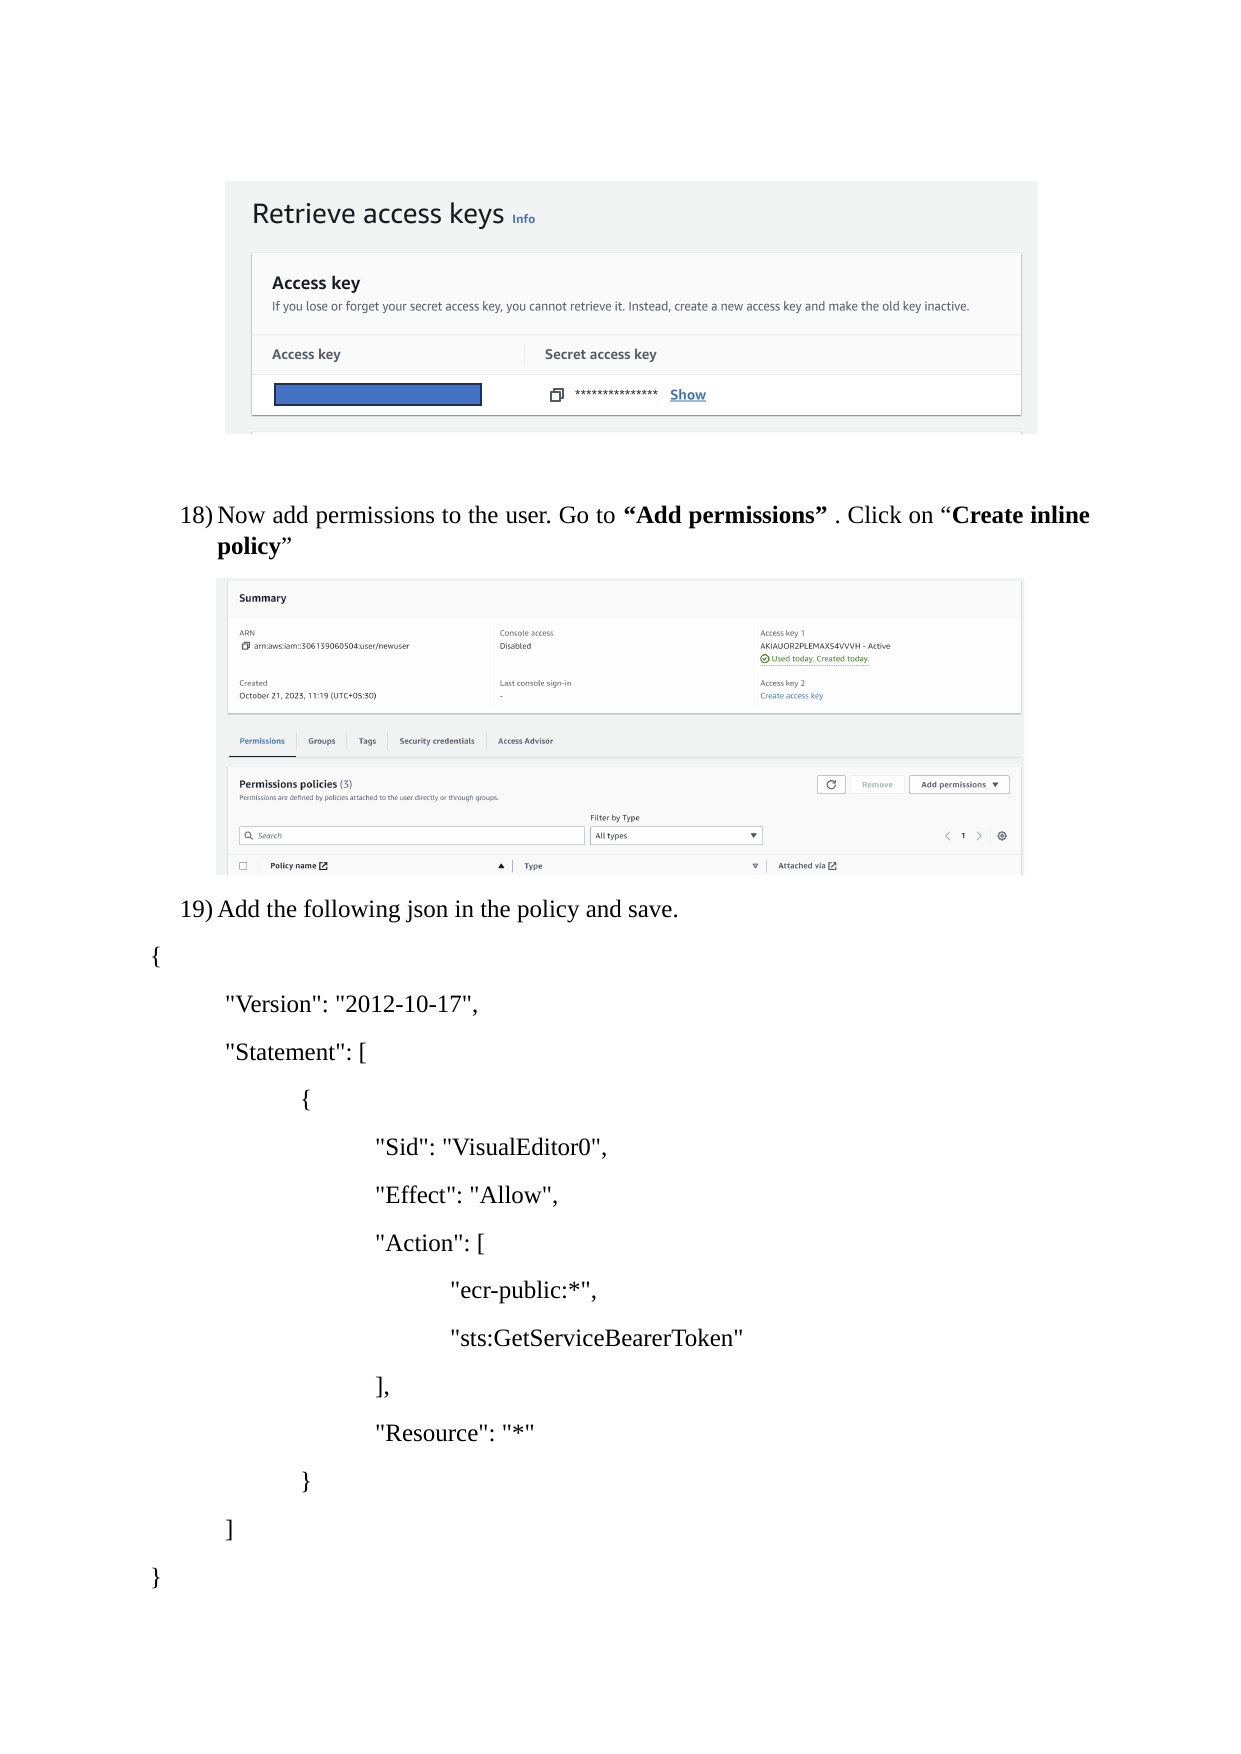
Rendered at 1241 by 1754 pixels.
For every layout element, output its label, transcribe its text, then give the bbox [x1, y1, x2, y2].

text "Statement": [ [150, 1037, 1090, 1066]
text "Resource": "*" [150, 1418, 1090, 1447]
text } [150, 1466, 1090, 1495]
picture [215, 578, 1025, 875]
text ], [150, 1371, 1090, 1399]
text "Sid": "VisualEditor0", [150, 1132, 1090, 1161]
text "sts:GetServiceBearerToken" [150, 1323, 1090, 1352]
picture [225, 181, 1038, 434]
text } [150, 1562, 1090, 1590]
text "ecr-public:*", [150, 1275, 1090, 1304]
text { [150, 941, 1090, 970]
text { [150, 1084, 1090, 1113]
text "Action": [ [150, 1228, 1090, 1256]
text "Version": "2012-10-17", [150, 989, 1090, 1018]
text "Effect": "Allow", [150, 1180, 1090, 1209]
text ] [150, 1514, 1090, 1543]
list Add the following json in the policy and save. [179, 894, 1090, 922]
list Now add permissions to the user. Go to “Add permissions” . Click on “Create inline policy” [179, 500, 1090, 559]
